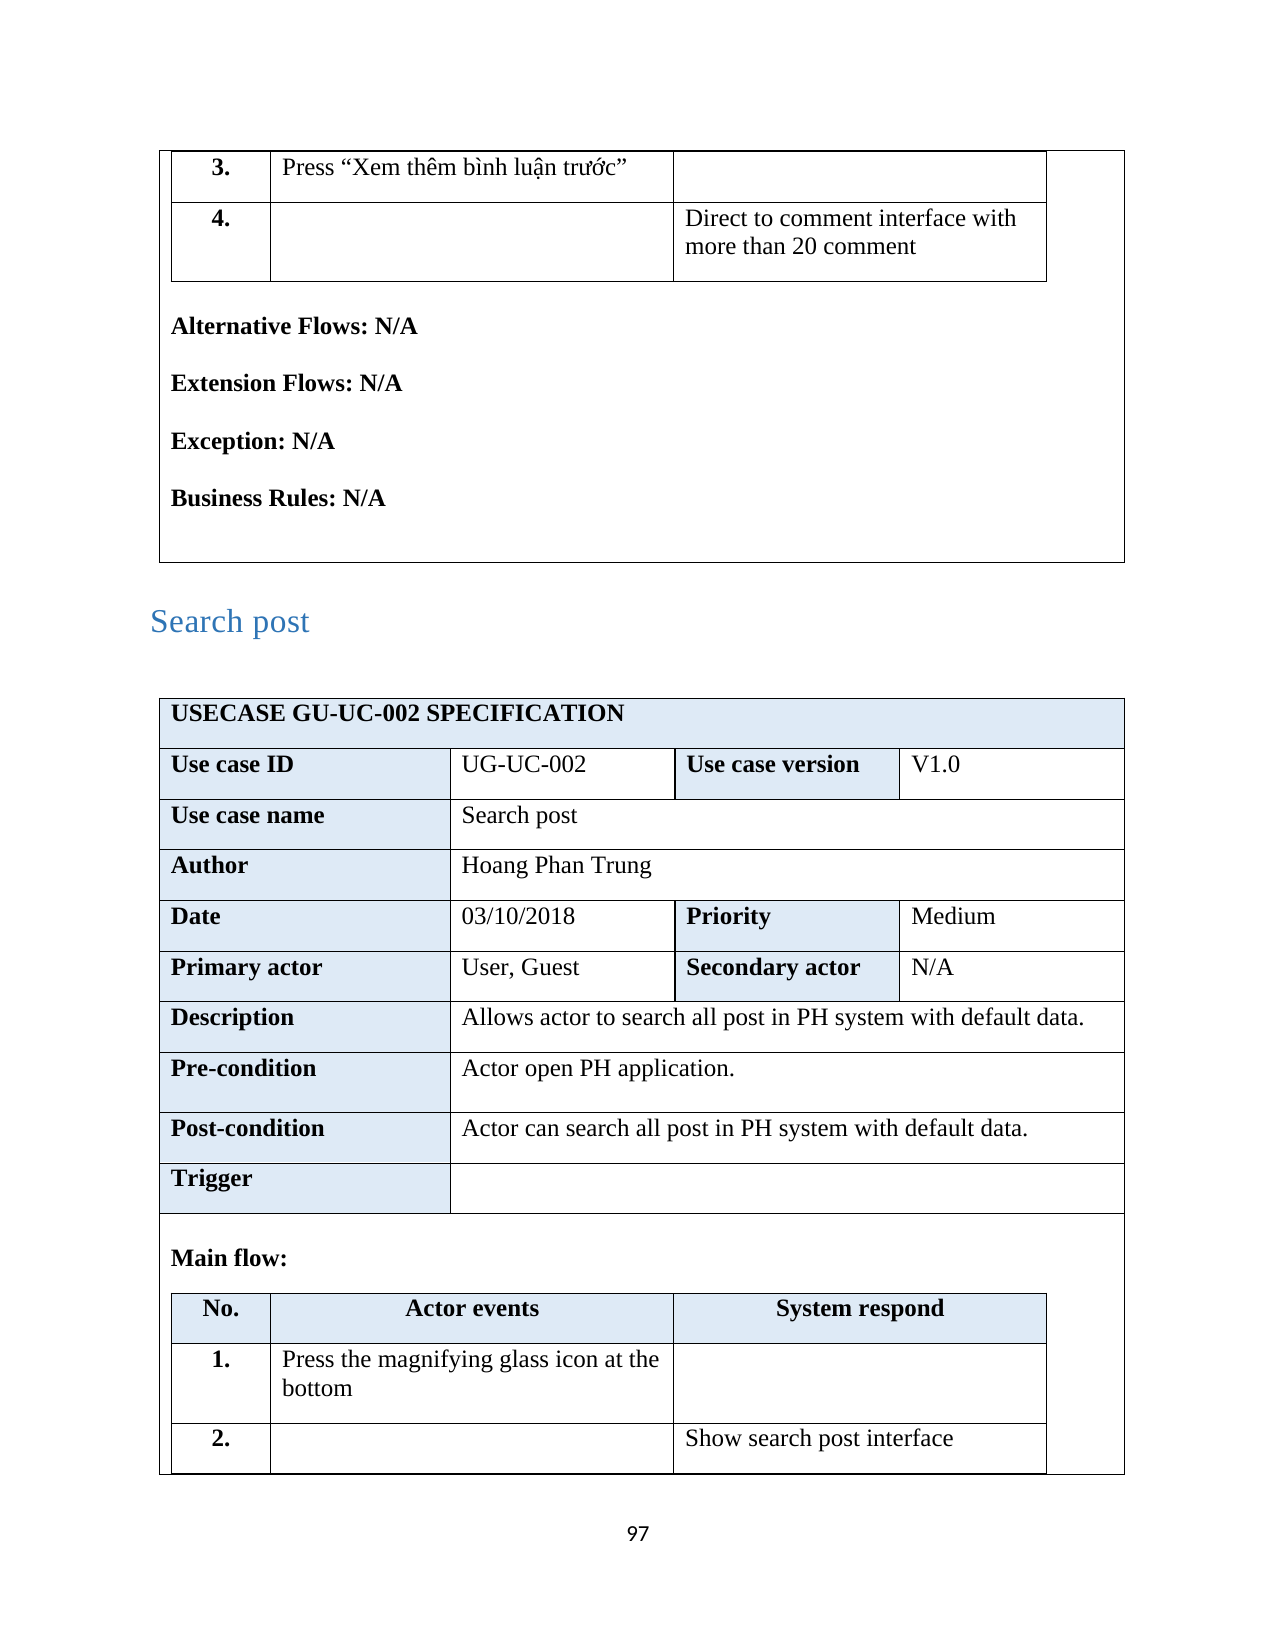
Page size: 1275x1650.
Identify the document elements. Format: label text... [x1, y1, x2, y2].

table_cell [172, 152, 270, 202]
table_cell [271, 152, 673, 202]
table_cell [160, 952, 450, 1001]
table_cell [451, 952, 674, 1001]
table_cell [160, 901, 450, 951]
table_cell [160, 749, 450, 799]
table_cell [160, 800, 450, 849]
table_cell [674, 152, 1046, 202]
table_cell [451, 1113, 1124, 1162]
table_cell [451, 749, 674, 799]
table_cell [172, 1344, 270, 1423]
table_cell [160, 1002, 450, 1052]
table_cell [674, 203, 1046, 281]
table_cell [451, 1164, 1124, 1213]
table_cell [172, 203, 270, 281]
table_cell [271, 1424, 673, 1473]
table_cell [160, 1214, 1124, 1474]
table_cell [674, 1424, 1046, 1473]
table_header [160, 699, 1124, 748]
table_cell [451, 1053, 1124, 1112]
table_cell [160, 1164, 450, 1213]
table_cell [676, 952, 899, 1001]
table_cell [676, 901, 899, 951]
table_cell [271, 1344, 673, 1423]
title Search post [150, 601, 1125, 639]
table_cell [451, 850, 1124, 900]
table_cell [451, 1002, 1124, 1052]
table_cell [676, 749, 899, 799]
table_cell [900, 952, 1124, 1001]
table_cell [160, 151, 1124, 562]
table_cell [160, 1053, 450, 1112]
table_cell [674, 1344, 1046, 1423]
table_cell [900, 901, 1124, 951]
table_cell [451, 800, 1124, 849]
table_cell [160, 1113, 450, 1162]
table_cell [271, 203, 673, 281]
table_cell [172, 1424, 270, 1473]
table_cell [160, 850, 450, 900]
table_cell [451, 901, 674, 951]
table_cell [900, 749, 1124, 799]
